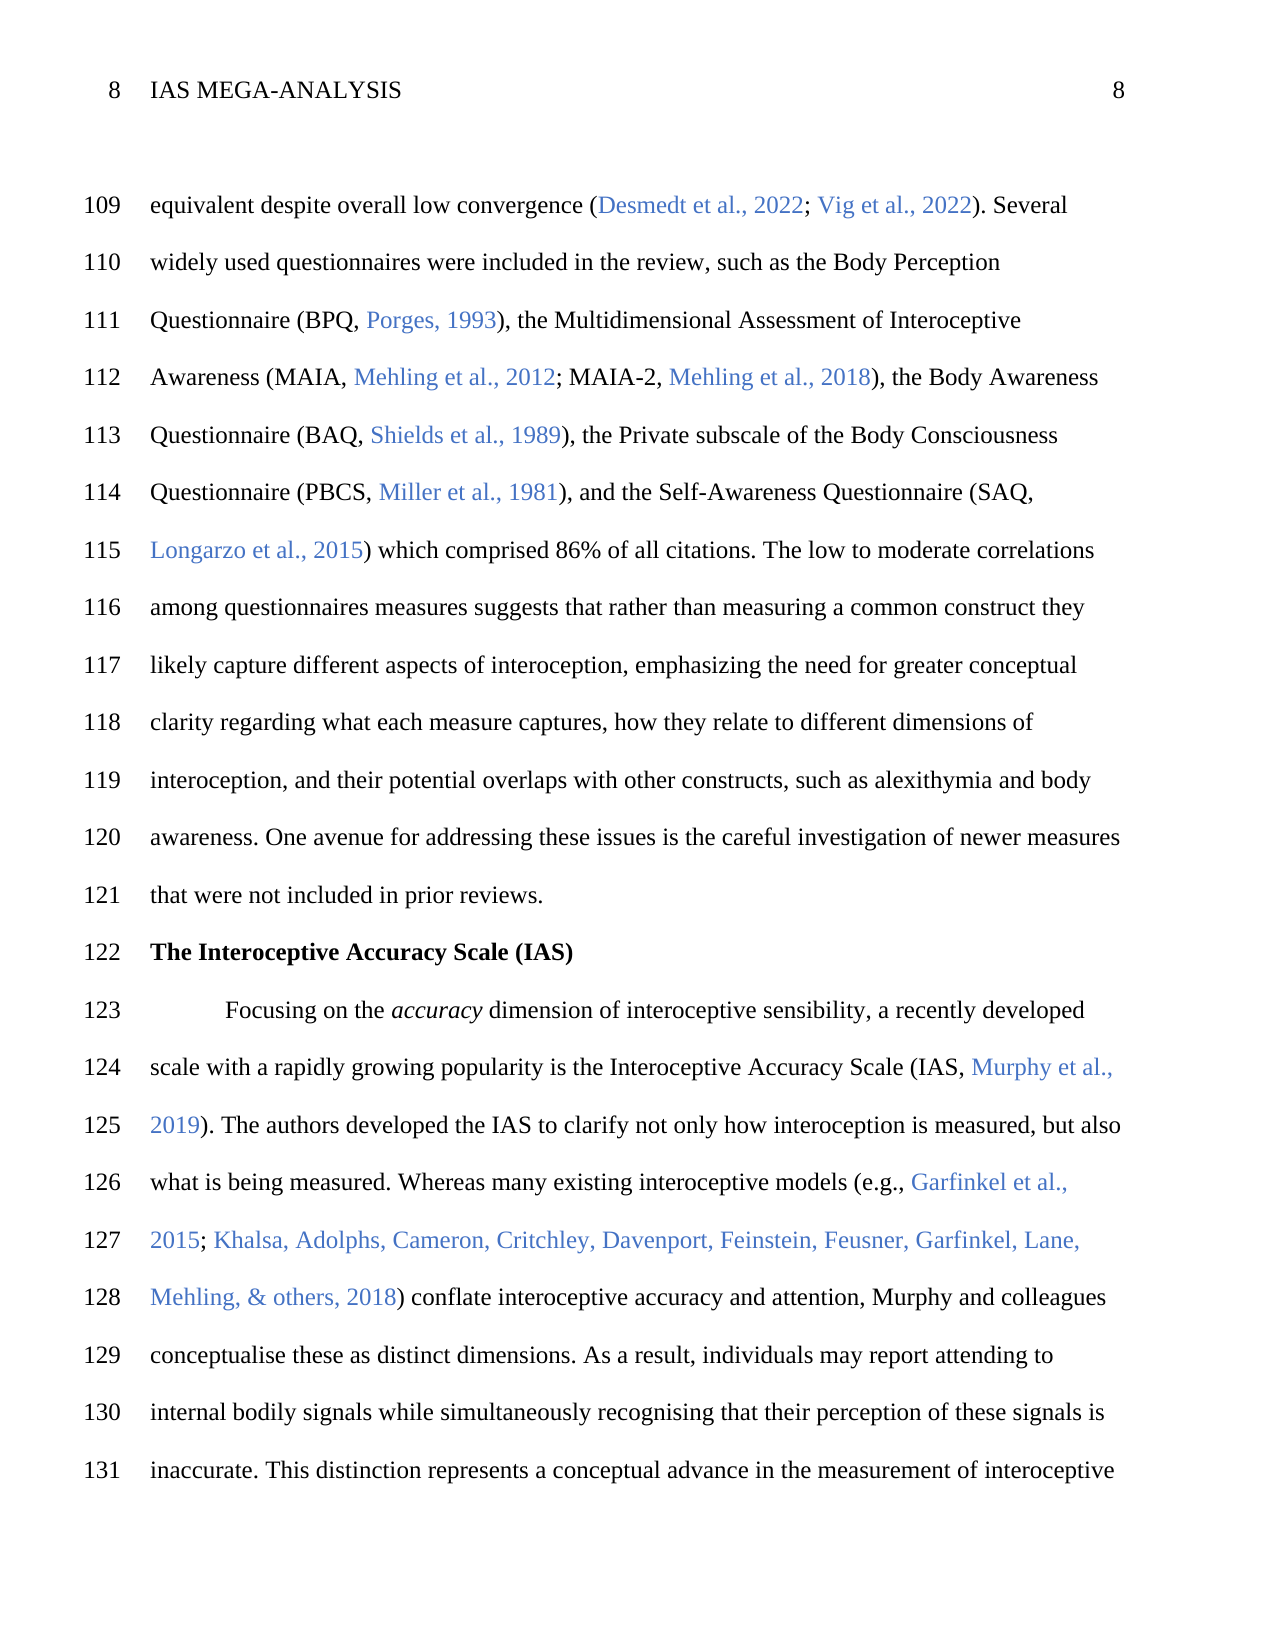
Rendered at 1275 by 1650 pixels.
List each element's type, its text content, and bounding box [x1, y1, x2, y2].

subtitle The Interoceptive Accuracy Scale (IAS) [150, 937, 1125, 966]
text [150, 995, 1125, 1484]
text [150, 190, 1125, 909]
